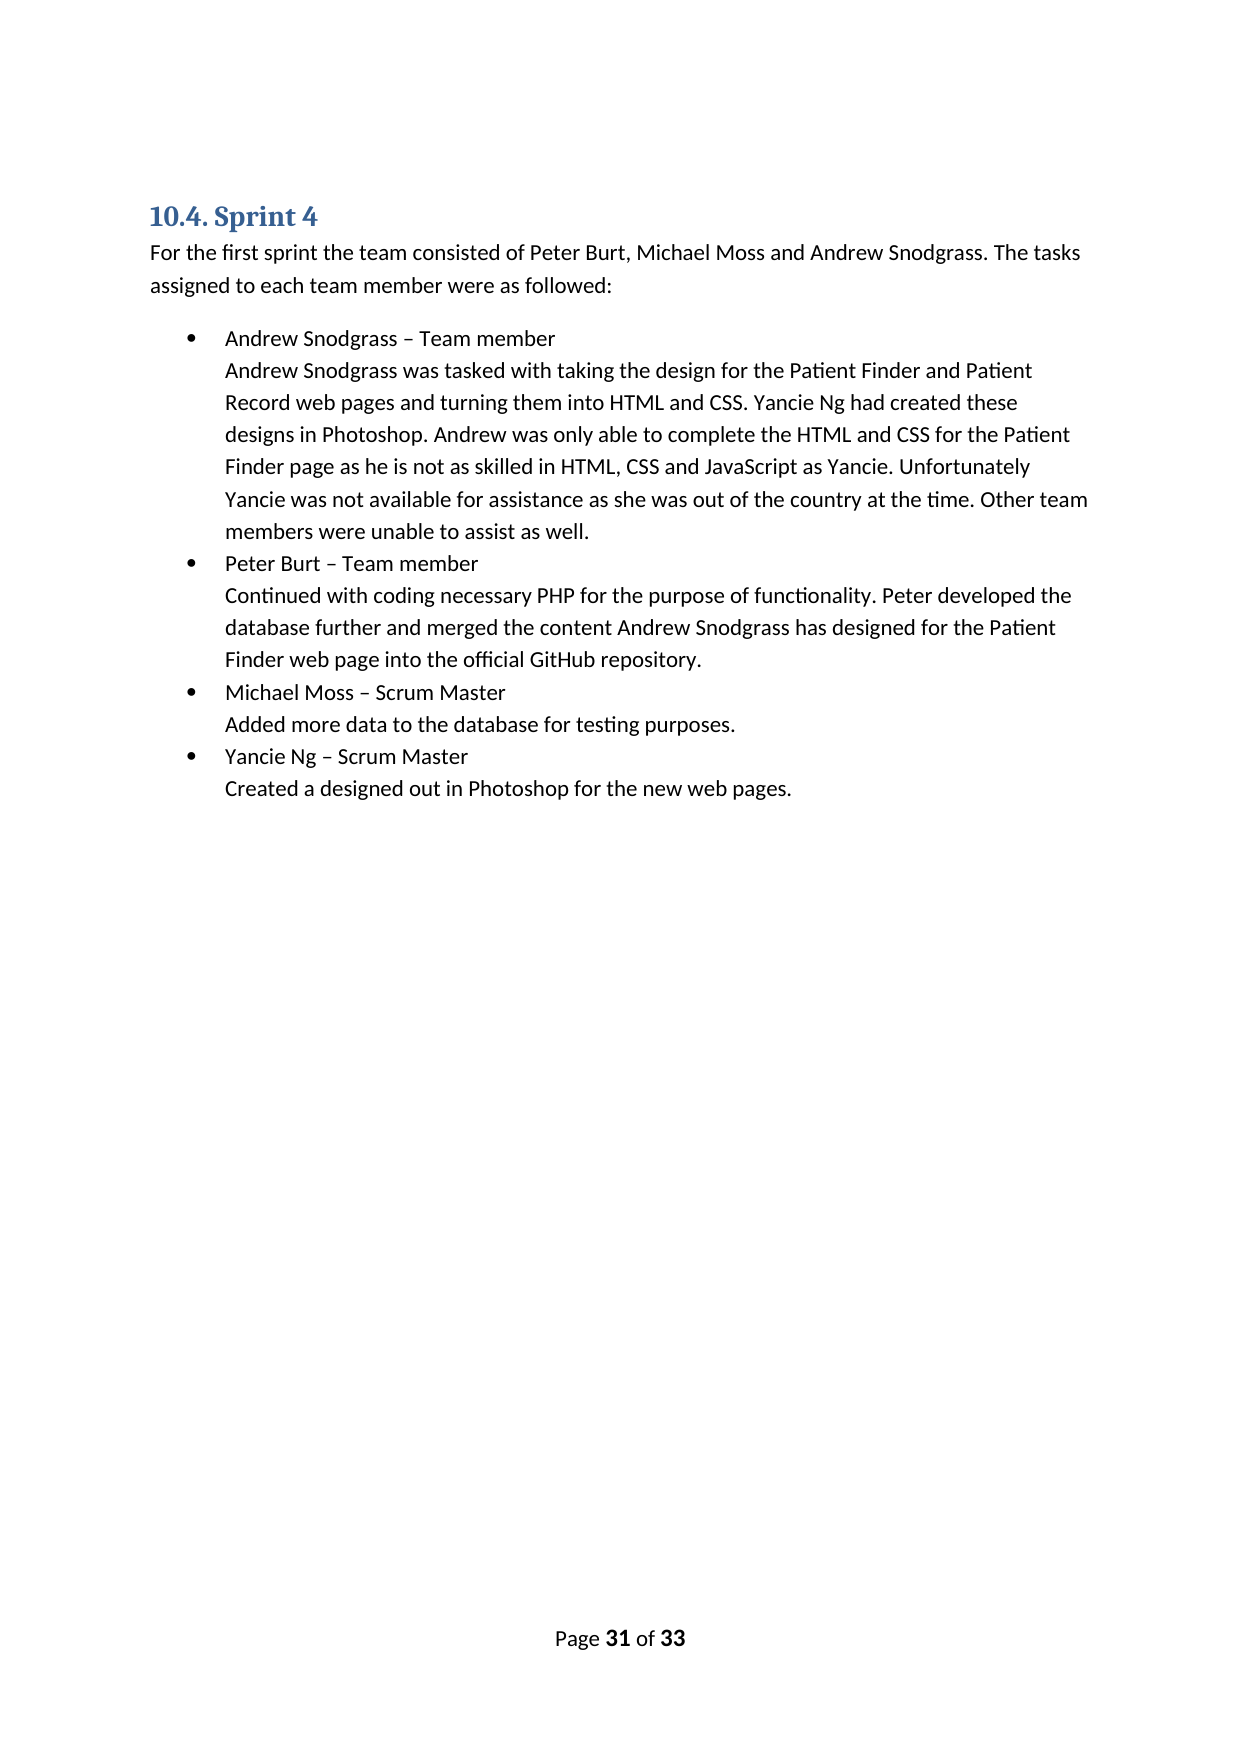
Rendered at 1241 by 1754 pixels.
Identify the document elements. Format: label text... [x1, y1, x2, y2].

list Andrew Snodgrass – Team member Andrew Snodgrass was tasked with taking the design for the Patient Finder and Patient Record web pages and turning them into HTML and CSS. Yancie Ng had created these designs in Photoshop. Andrew was only able to complete the HTML and CSS for the Patient Finder page as he is not as skilled in HTML, CSS and JavaScript as Yancie. Unfortunately Yancie was not available for assistance as she was out of the country at the time. Other team members were unable to assist as well. [187, 324, 1090, 545]
list Peter Burt – Team member Continued with coding necessary PHP for the purpose of functionality. Peter developed the database further and merged the content Andrew Snodgrass has designed for the Patient Finder web page into the official GitHub repository. [187, 549, 1090, 674]
list Yancie Ng – Scrum Master Created a designed out in Photoshop for the new web pages. [187, 742, 1090, 802]
list Michael Moss – Scrum Master Added more data to the database for testing purposes. [187, 678, 1090, 738]
subtitle 10.4. Sprint 4 [150, 200, 1090, 233]
text For the first sprint the team consisted of Peter Burt, Michael Moss and Andrew Snodgrass. The tasks assigned to each team member were as followed: [150, 238, 1090, 299]
